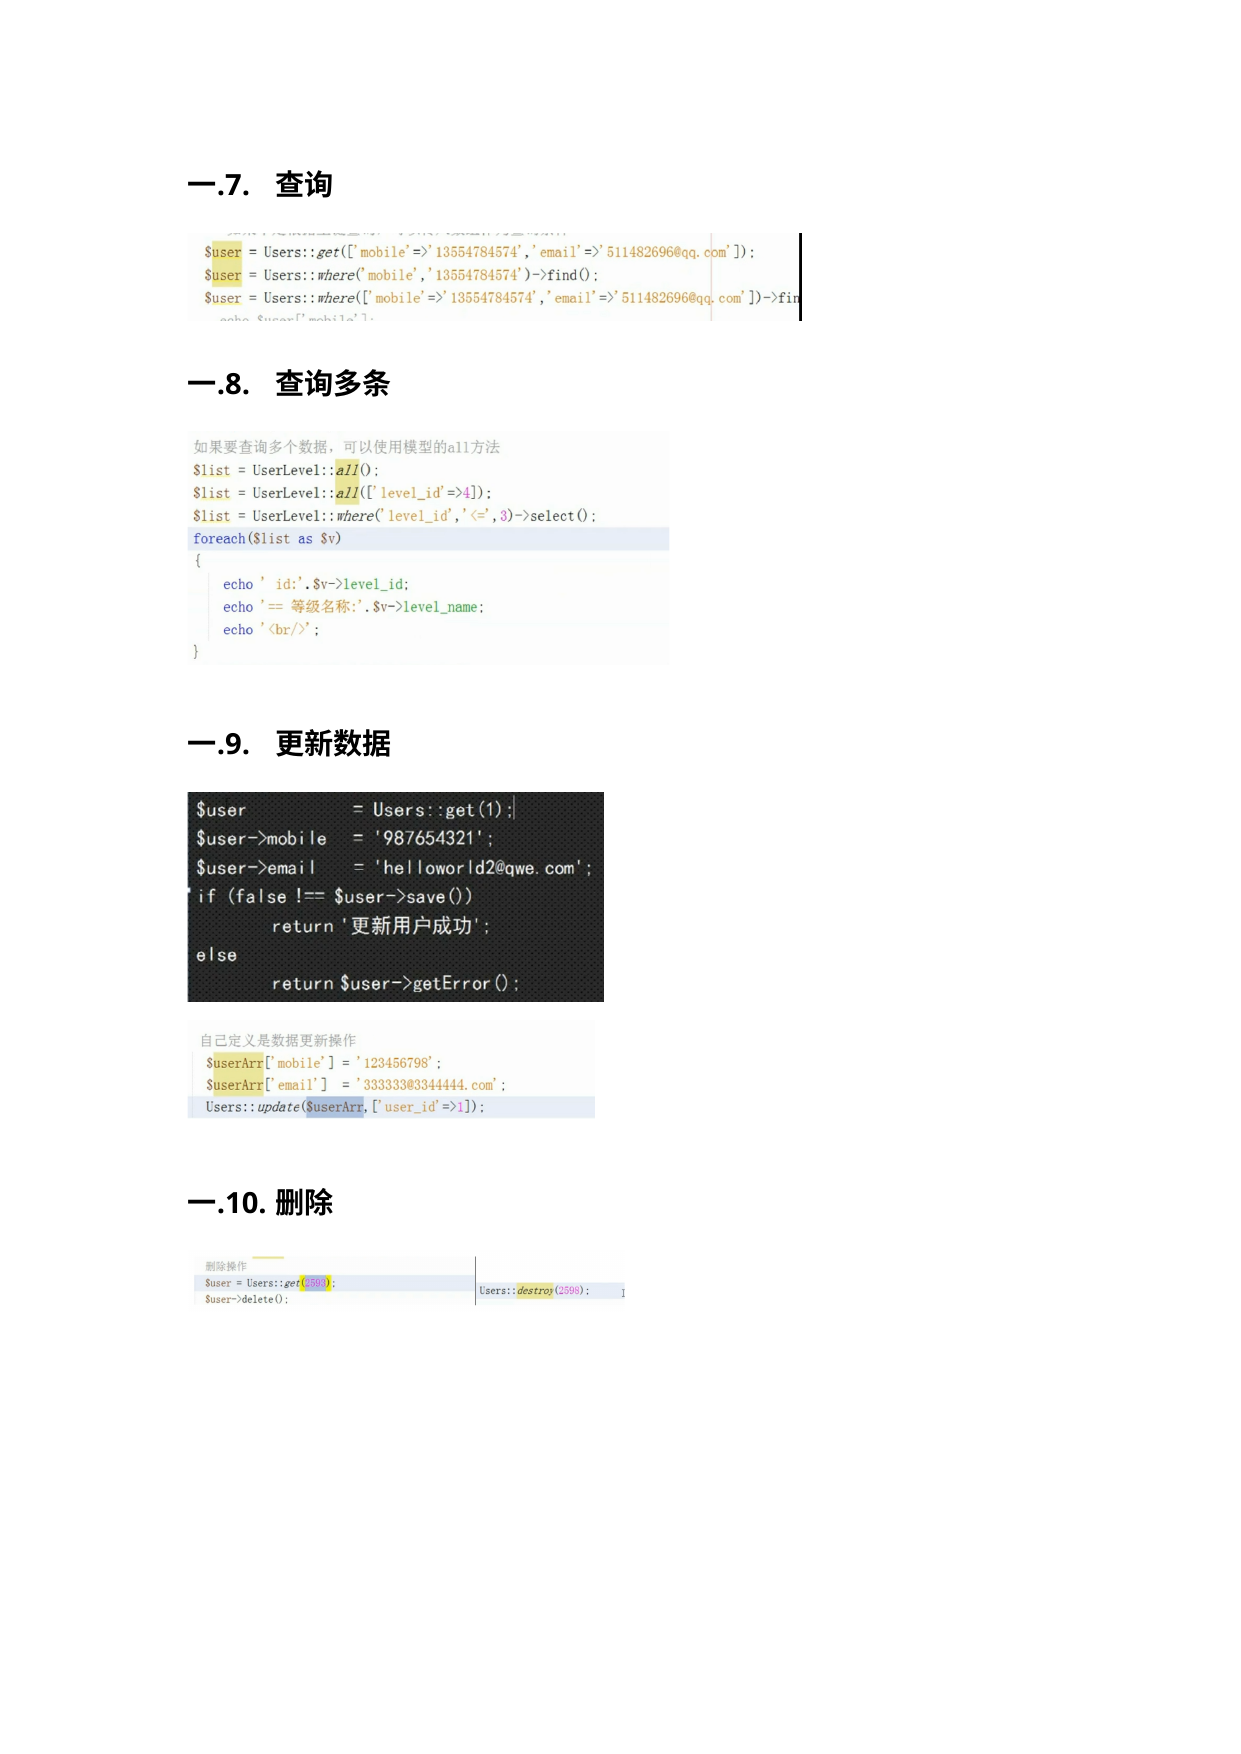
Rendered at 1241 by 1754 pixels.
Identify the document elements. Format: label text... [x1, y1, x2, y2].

picture [187, 431, 670, 665]
picture [187, 233, 802, 321]
picture [187, 1020, 595, 1119]
subtitle 查询 [187, 162, 1053, 204]
subtitle 删除 [187, 1179, 1053, 1222]
picture [187, 1250, 625, 1312]
subtitle 更新数据 [187, 721, 1053, 763]
picture [187, 792, 604, 1002]
subtitle 查询多条 [187, 360, 1053, 403]
